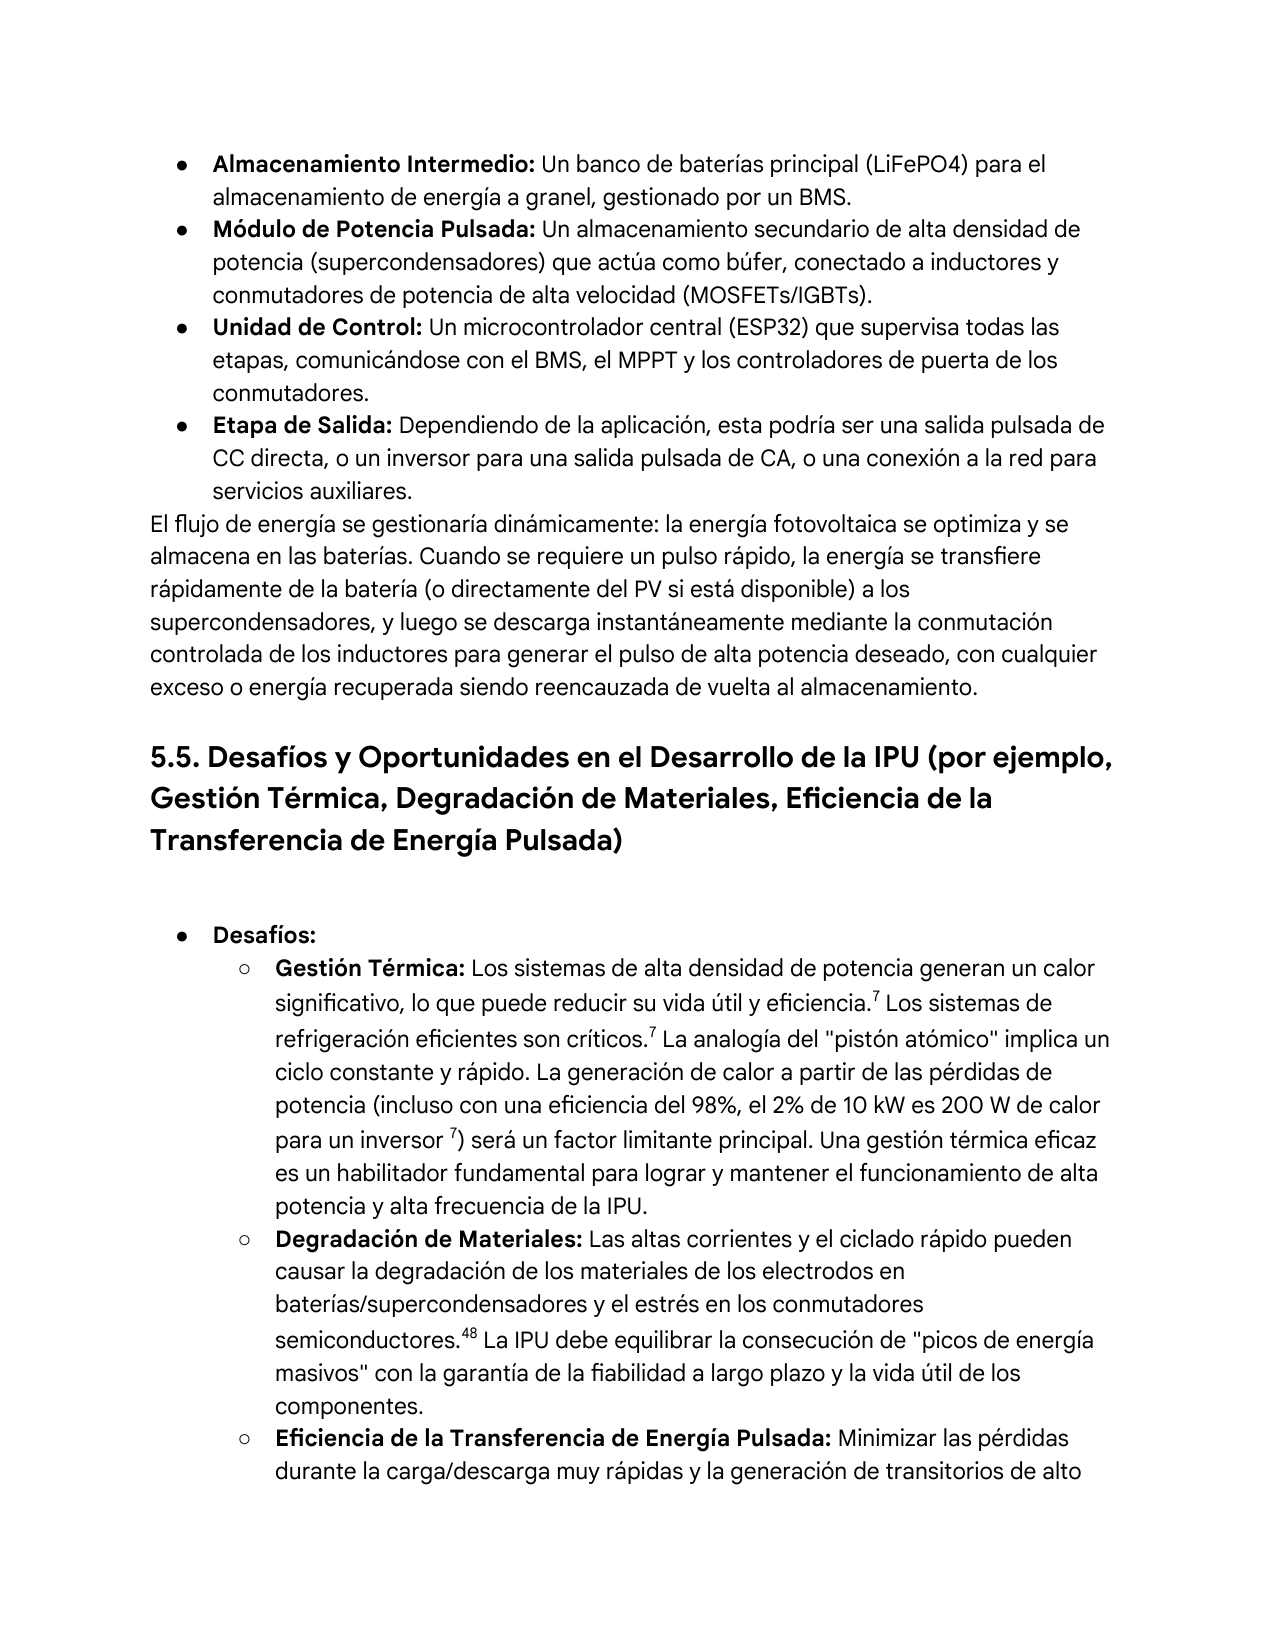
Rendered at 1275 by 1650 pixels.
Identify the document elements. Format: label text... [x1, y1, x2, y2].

list Unidad de Control: Un microcontrolador central (ESP32) que supervisa todas las etapas, comunicándose con el BMS, el MPPT y los controladores de puerta de los conmutadores. [175, 313, 1125, 408]
list Almacenamiento Intermedio: Un banco de baterías principal (LiFePO4) para el almacenamiento de energía a granel, gestionado por un BMS. [175, 150, 1125, 211]
list Degradación de Materiales: Las altas corrientes y el ciclado rápido pueden causar la degradación de los materiales de los electrodos en baterías/supercondensadores y el estrés en los conmutadores semiconductores.48 La IPU debe equilibrar la consecución de "picos de energía masivos" con la garantía de la fiabilidad a largo plazo y la vida útil de los componentes. [237, 1225, 1125, 1421]
text El flujo de energía se gestionaría dinámicamente: la energía fotovoltaica se optimiza y se almacena en las baterías. Cuando se requiere un pulso rápido, la energía se transfiere rápidamente de la batería (o directamente del PV si está disponible) a los supercondensadores, y luego se descarga instantáneamente mediante la conmutación controlada de los inductores para generar el pulso de alta potencia deseado, con cualquier exceso o energía recuperada siendo reencauzada de vuelta al almacenamiento. [150, 510, 1125, 702]
list Gestión Térmica: Los sistemas de alta densidad de potencia generan un calor significativo, lo que puede reducir su vida útil y eficiencia.7 Los sistemas de refrigeración eficientes son críticos.7 La analogía del "pistón atómico" implica un ciclo constante y rápido. La generación de calor a partir de las pérdidas de potencia (incluso con una eficiencia del 98%, el 2% de 10 kW es 200 W de calor para un inversor 7) será un factor limitante principal. Una gestión térmica eficaz es un habilitador fundamental para lograr y mantener el funcionamiento de alta potencia y alta frecuencia de la IPU. [237, 954, 1125, 1221]
list Desafíos: [175, 921, 1125, 950]
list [237, 1424, 1125, 1486]
list Módulo de Potencia Pulsada: Un almacenamiento secundario de alta densidad de potencia (supercondensadores) que actúa como búfer, conectado a inductores y conmutadores de potencia de alta velocidad (MOSFETs/IGBTs). [175, 215, 1125, 309]
subtitle 5.5. Desafíos y Oportunidades en el Desarrollo de la IPU (por ejemplo, Gestión Térmica, Degradación de Materiales, Eficiencia de la Transferencia de Energía Pulsada) [150, 739, 1125, 859]
list Etapa de Salida: Dependiendo de la aplicación, esta podría ser una salida pulsada de CC directa, o un inversor para una salida pulsada de CA, o una conexión a la red para servicios auxiliares. [175, 412, 1125, 506]
